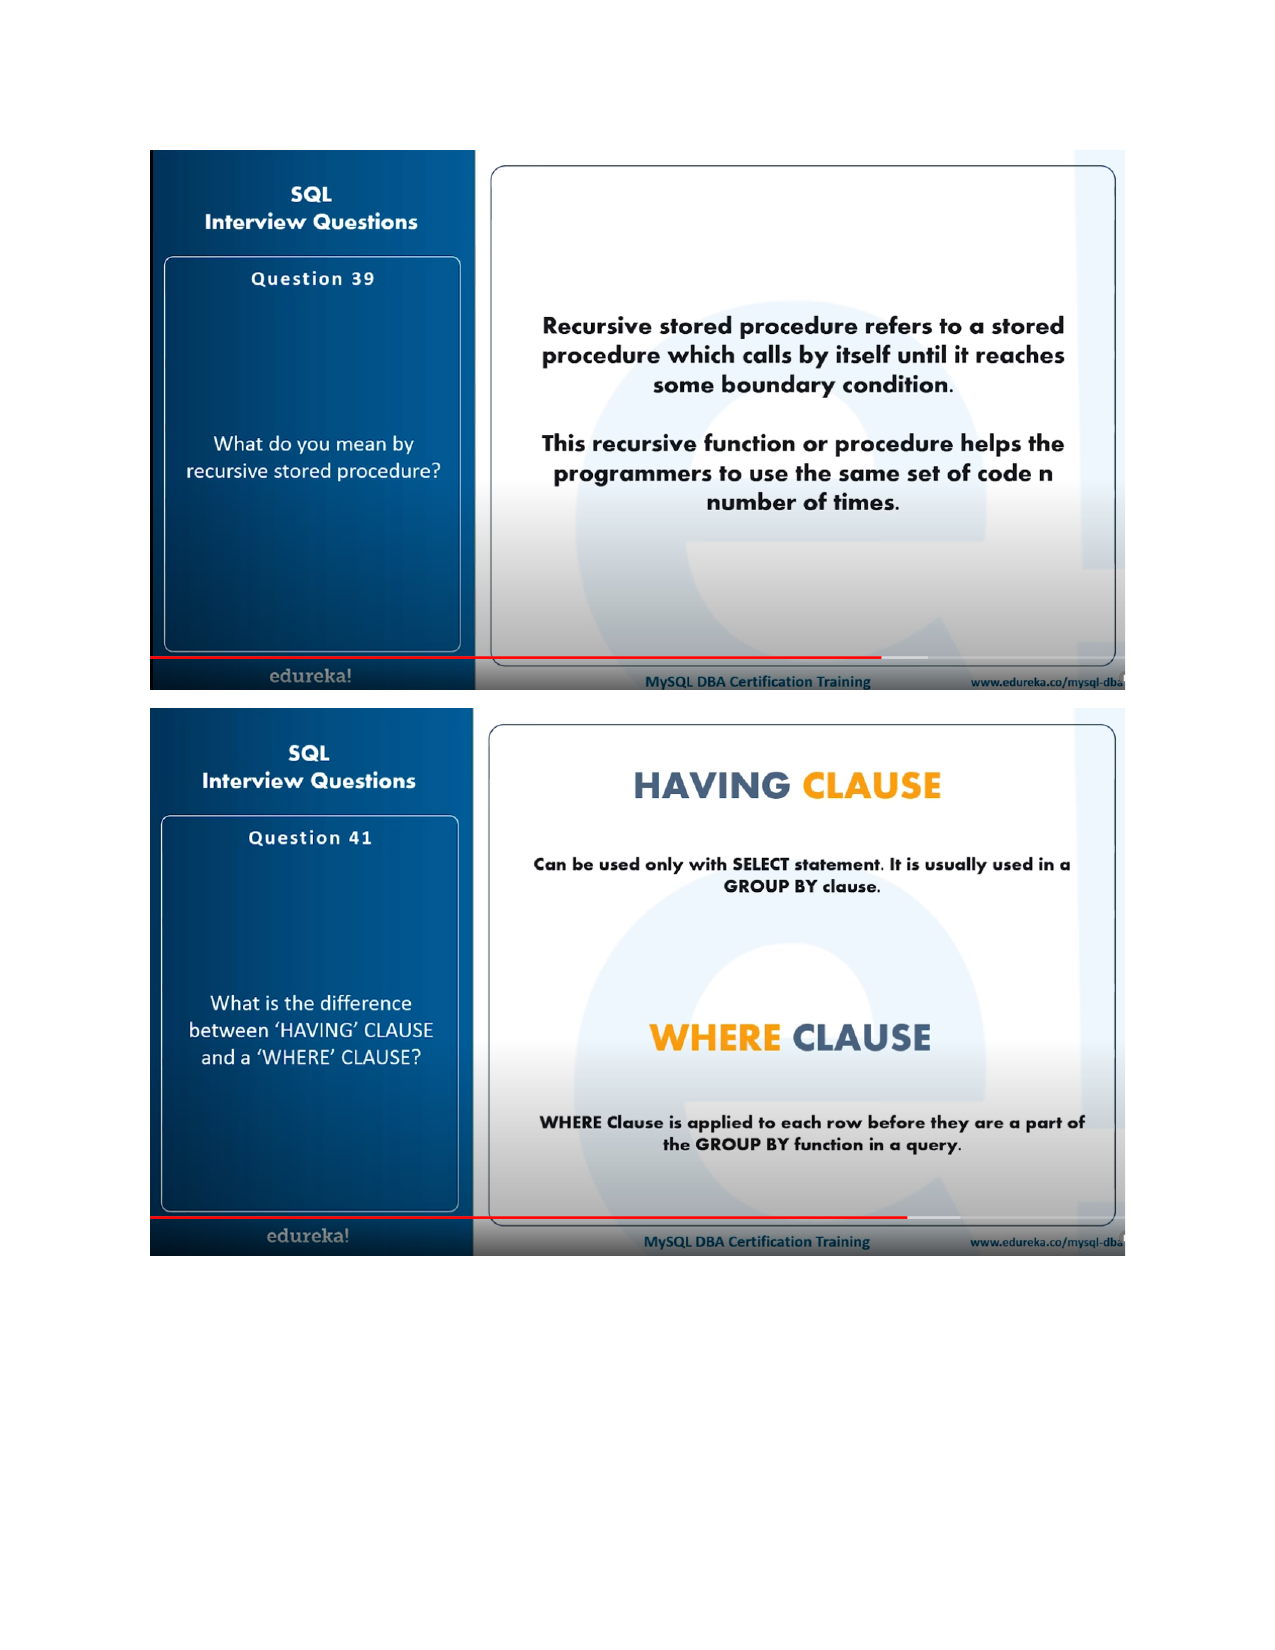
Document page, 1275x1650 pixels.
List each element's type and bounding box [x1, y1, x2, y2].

picture [150, 708, 1125, 1256]
picture [150, 150, 1125, 690]
